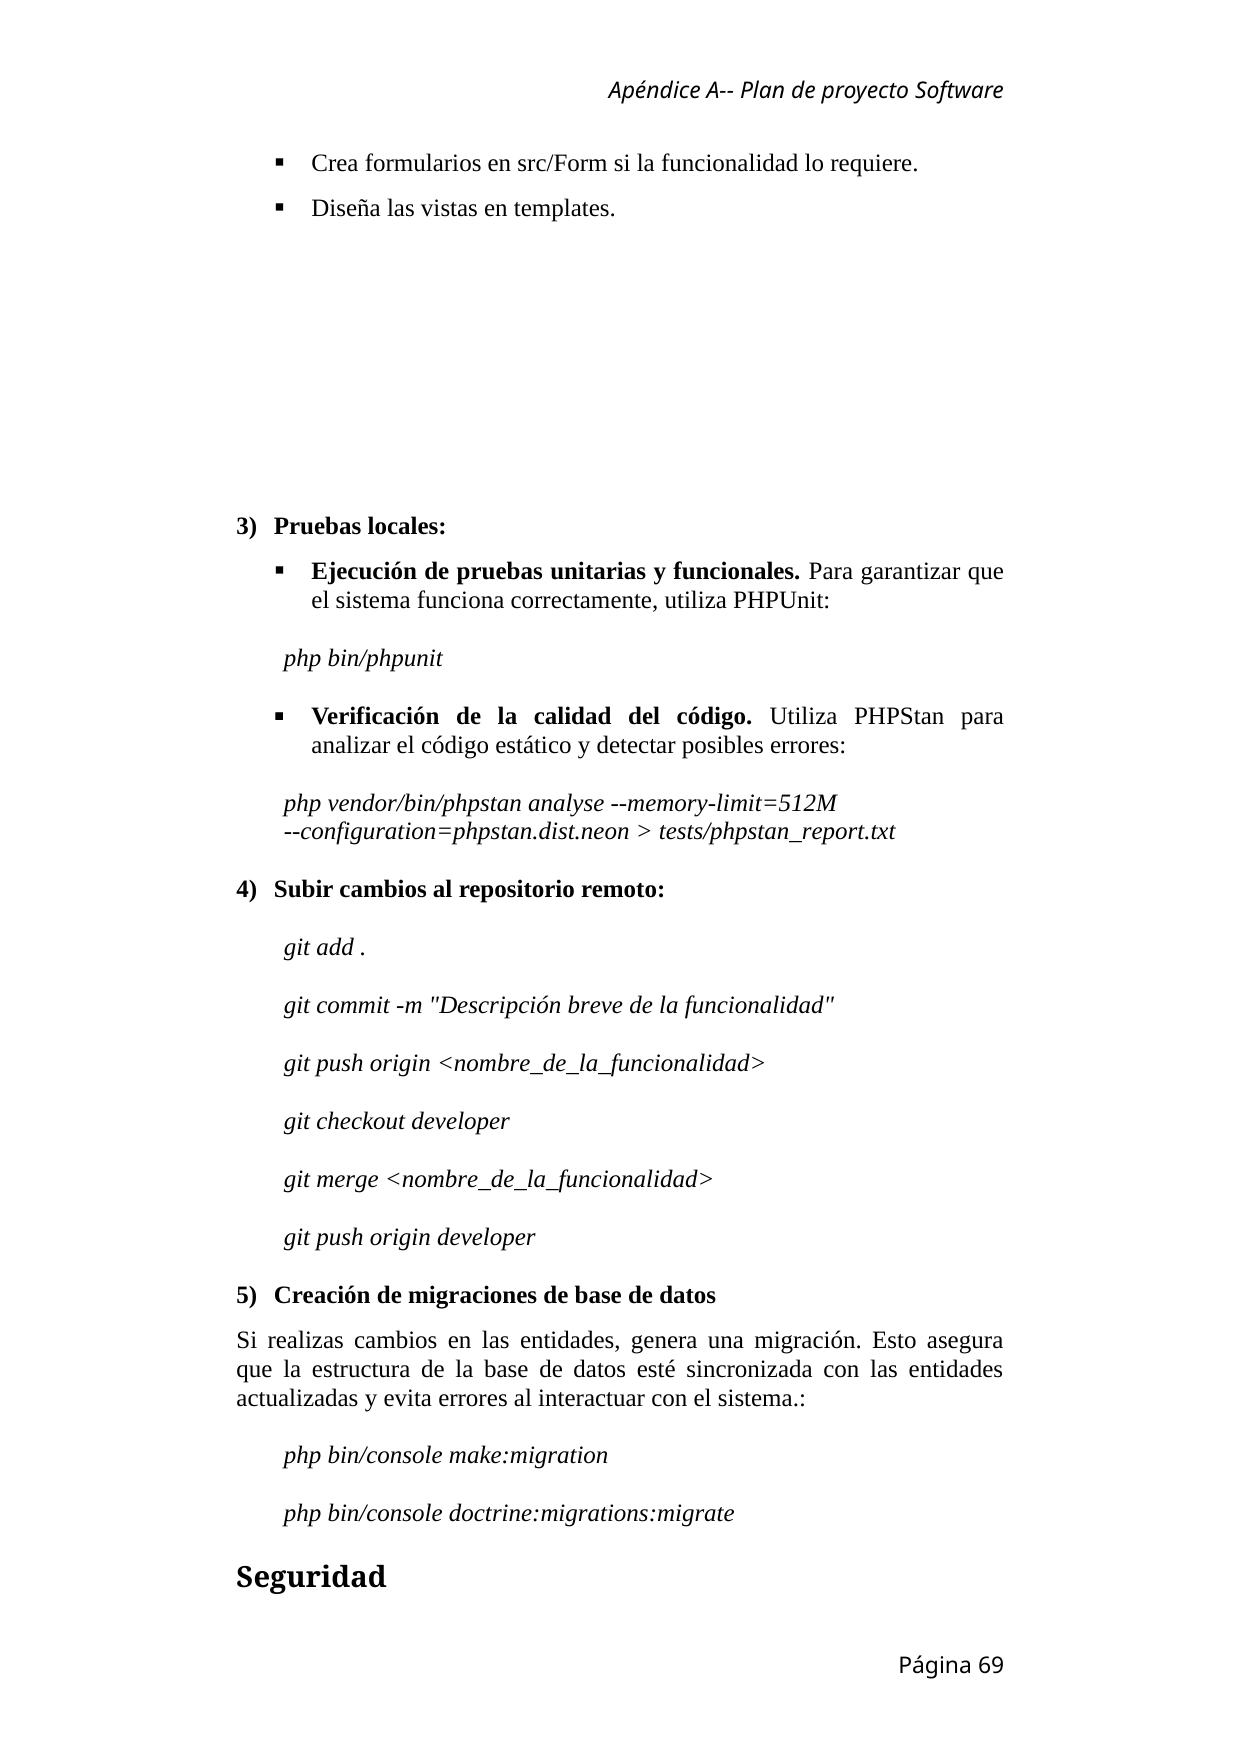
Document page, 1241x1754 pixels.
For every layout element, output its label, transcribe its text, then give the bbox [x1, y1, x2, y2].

text php vendor/bin/phpstan analyse --memory-limit=512M --configuration=phpstan.dist.neon > tests/phpstan_report.txt [283, 788, 1004, 845]
list Diseña las vistas en templates. [274, 193, 1004, 222]
text git push origin <nombre_de_la_funcionalidad> [283, 1048, 1004, 1077]
list Pruebas locales: [236, 511, 1004, 540]
text git push origin developer [283, 1222, 1004, 1251]
text git commit -m "Descripción breve de la funcionalidad" [283, 990, 1004, 1019]
list Subir cambios al repositorio remoto: [236, 874, 1004, 903]
text php bin/console doctrine:migrations:migrate [283, 1498, 1004, 1527]
text git merge <nombre_de_la_funcionalidad> [283, 1164, 1004, 1193]
text Si realizas cambios en las entidades, genera una migración. Esto asegura que la estructura de la base de datos esté sincronizada con las entidades actualizadas y evita errores al interactuar con el sistema.: [236, 1325, 1004, 1411]
text php bin/phpunit [236, 643, 1004, 672]
text Seguridad [236, 1556, 1004, 1596]
list Creación de migraciones de base de datos [236, 1280, 1004, 1308]
list Ejecución de pruebas unitarias y funcionales. Para garantizar que el sistema funciona correctamente, utiliza PHPUnit: [274, 556, 1004, 614]
text git add . [283, 932, 1004, 961]
text php bin/console make:migration [283, 1441, 1004, 1469]
list Verificación de la calidad del código. Utiliza PHPStan para analizar el código estático y detectar posibles errores: [274, 701, 1004, 758]
list Crea formularios en src/Form si la funcionalidad lo requiere. [274, 148, 1004, 176]
text git checkout developer [283, 1106, 1004, 1135]
